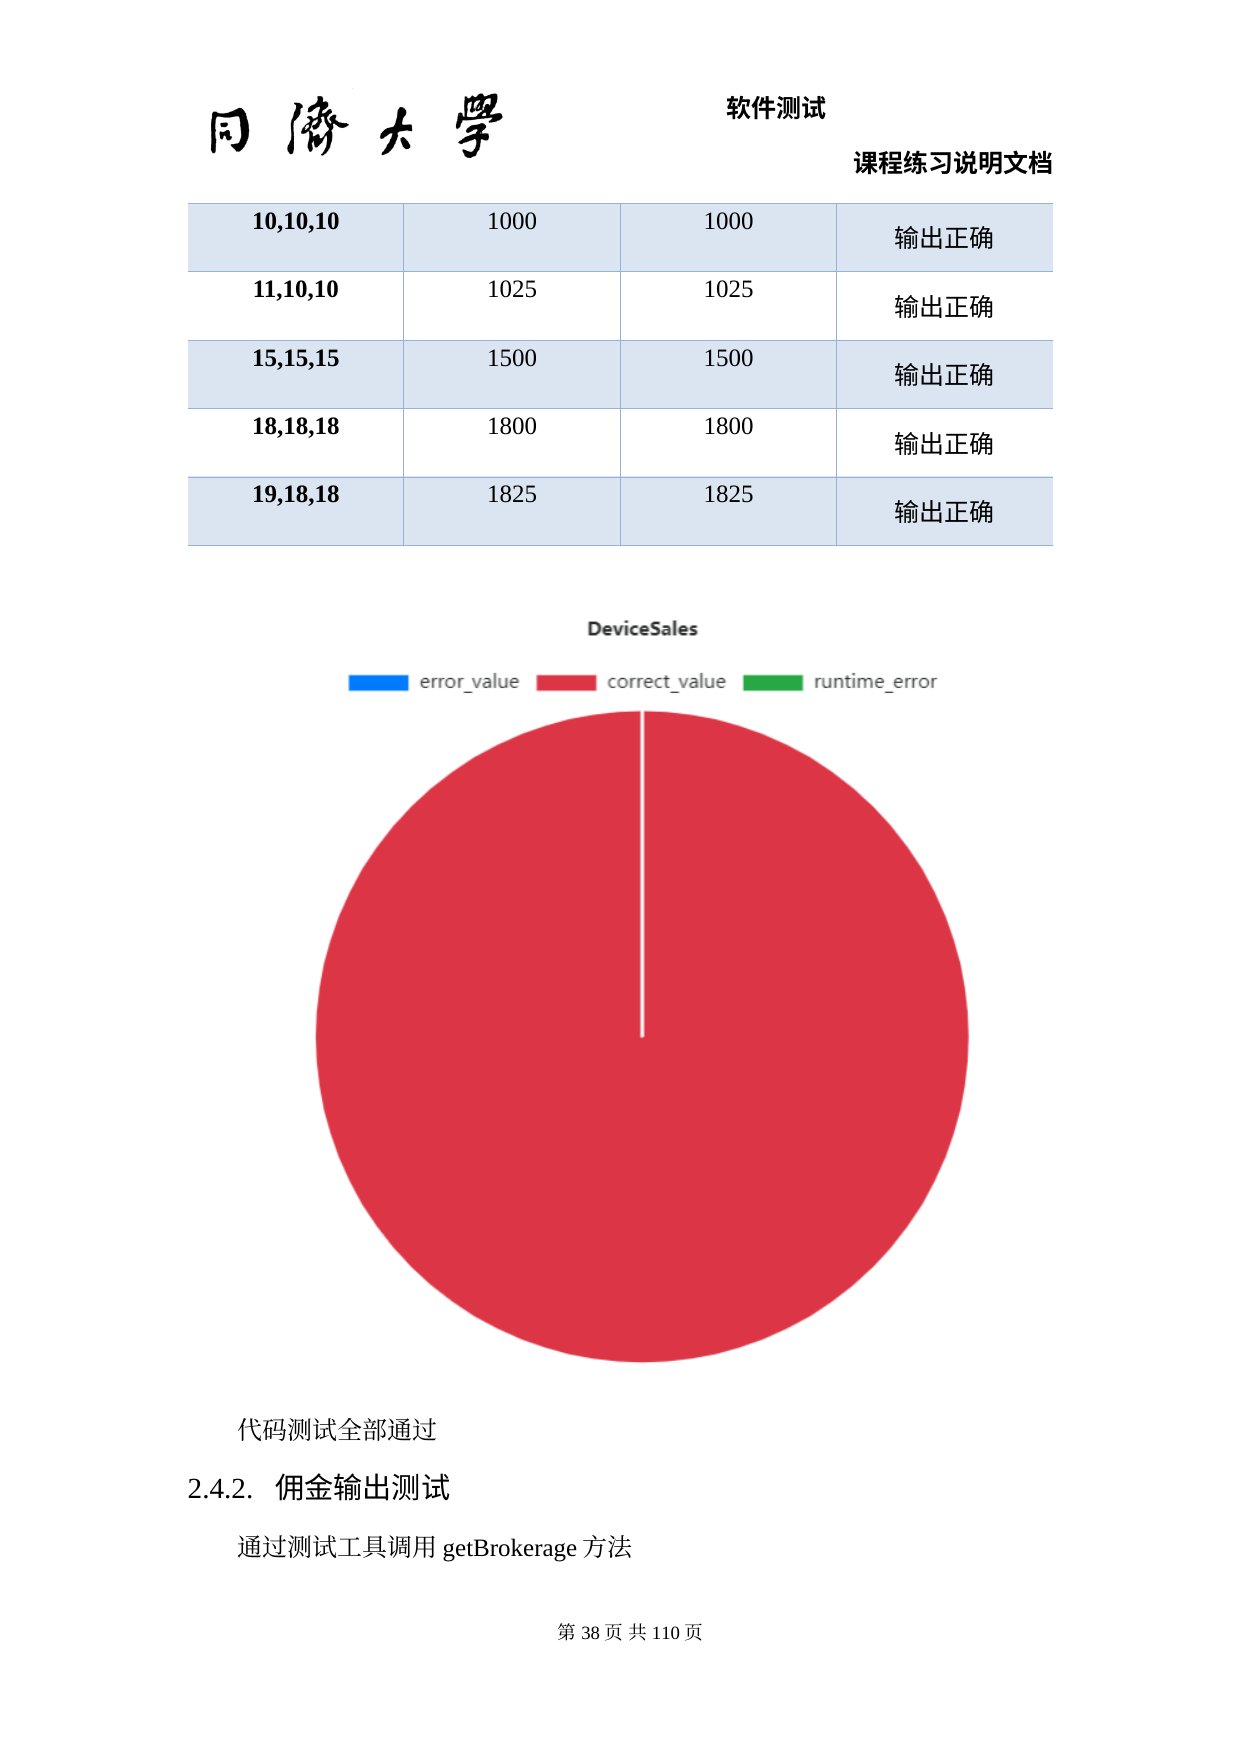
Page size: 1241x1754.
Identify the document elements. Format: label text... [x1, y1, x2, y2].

text 代码测试全部通过 [187, 1410, 1053, 1446]
picture [237, 588, 1048, 1396]
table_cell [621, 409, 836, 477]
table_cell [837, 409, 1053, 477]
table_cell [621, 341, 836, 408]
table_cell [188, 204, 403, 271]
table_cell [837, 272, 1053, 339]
text 通过测试工具调用getBrokerage方法 [187, 1528, 1053, 1563]
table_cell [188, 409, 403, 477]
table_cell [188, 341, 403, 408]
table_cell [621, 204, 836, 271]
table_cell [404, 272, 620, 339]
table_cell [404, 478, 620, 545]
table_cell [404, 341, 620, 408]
subtitle 佣金输出测试 [187, 1464, 1053, 1506]
picture [188, 86, 520, 165]
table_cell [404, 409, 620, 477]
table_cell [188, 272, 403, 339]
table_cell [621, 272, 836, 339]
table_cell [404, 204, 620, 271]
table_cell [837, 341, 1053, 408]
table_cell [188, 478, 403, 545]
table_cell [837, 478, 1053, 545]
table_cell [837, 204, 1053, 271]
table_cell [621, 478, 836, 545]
